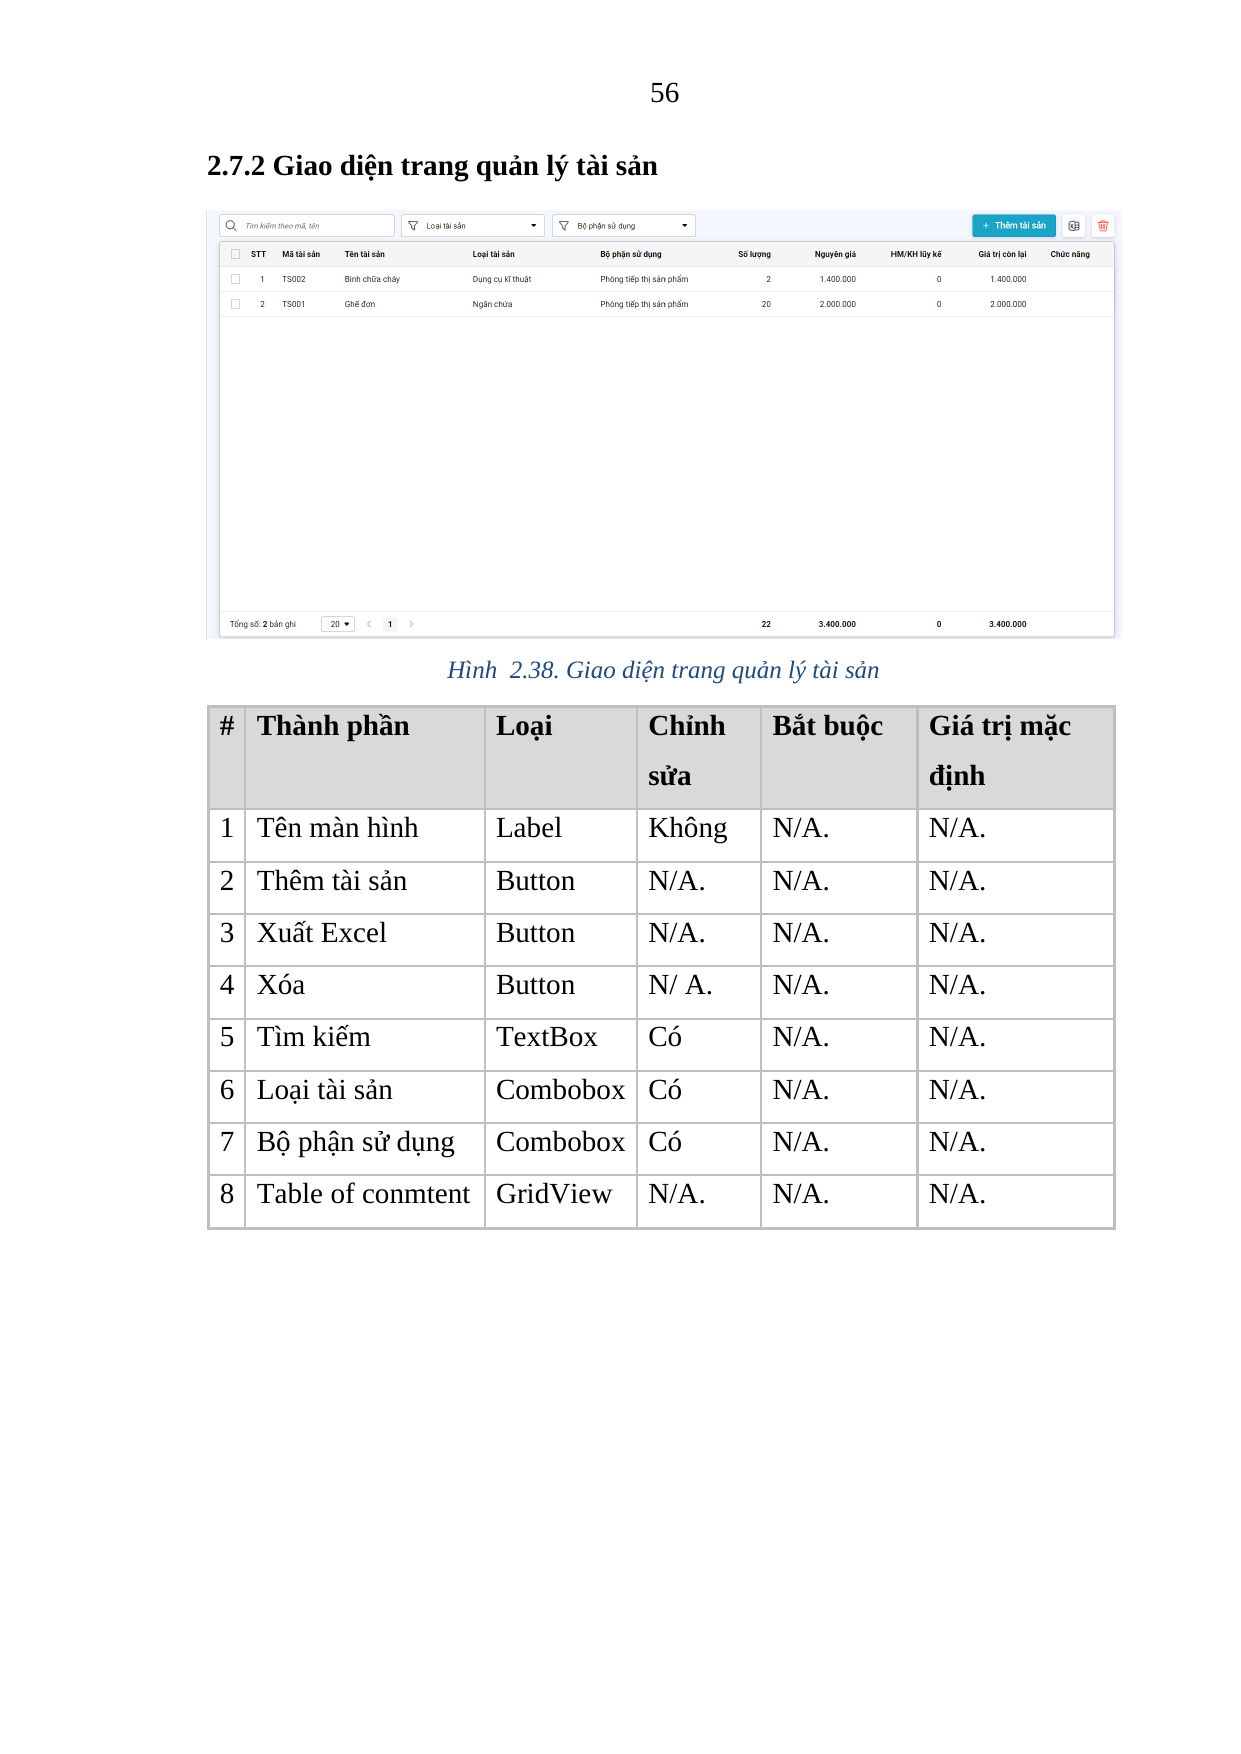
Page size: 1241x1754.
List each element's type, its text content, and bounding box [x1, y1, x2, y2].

table_cell Combobox [486, 1124, 636, 1174]
table_cell Loại tài sản [246, 1072, 484, 1122]
table_cell N/A. [762, 810, 916, 861]
table_cell N/A. [919, 915, 1113, 965]
table_cell N/A. [762, 967, 916, 1017]
table_cell Tìm kiếm [246, 1020, 484, 1070]
table_cell 1 [210, 810, 244, 861]
table_cell Tên màn hình [246, 810, 484, 861]
table_cell Bộ phận sử dụng [246, 1124, 484, 1174]
table_cell N/A. [919, 1176, 1113, 1227]
subtitle 2.7.2 Giao diện trang quản lý tài sản [207, 148, 1122, 181]
table_cell Thêm tài sản [246, 863, 484, 913]
table_cell Không [638, 810, 760, 861]
table_cell N/A. [638, 915, 760, 965]
table_header Loại [486, 708, 636, 808]
table_cell N/A. [638, 1176, 760, 1227]
table_cell 8 [210, 1176, 244, 1227]
table_cell Button [486, 967, 636, 1017]
table_cell Label [486, 810, 636, 861]
picture [206, 210, 1123, 639]
table_cell 2 [210, 863, 244, 913]
table_cell N/A. [638, 863, 760, 913]
table_header Thành phần [246, 708, 484, 808]
table_cell Xuất Excel [246, 915, 484, 965]
table_cell TextBox [486, 1020, 636, 1070]
table_header Giá trị mặc định [919, 708, 1113, 808]
table_cell N/A. [762, 915, 916, 965]
table_cell GridView [486, 1176, 636, 1227]
table_cell N/A. [919, 863, 1113, 913]
table_header Bắt buộc [762, 708, 916, 808]
table_cell Có [638, 1124, 760, 1174]
table_cell N/A. [919, 1020, 1113, 1070]
table_cell N/A. [762, 1124, 916, 1174]
table_cell N/A. [919, 967, 1113, 1017]
table_cell 3 [210, 915, 244, 965]
table_cell N/A. [762, 1176, 916, 1227]
table_cell 7 [210, 1124, 244, 1174]
table_header Chỉnh sửa [638, 708, 760, 808]
text Hình 2.38. Giao diện trang quản lý tài sản [207, 655, 1122, 684]
table_cell Xóa [246, 967, 484, 1017]
table_cell N/ A. [638, 967, 760, 1017]
table_cell N/A. [919, 1124, 1113, 1174]
table_cell N/A. [919, 810, 1113, 861]
table_cell 4 [210, 967, 244, 1017]
table_cell N/A. [919, 1072, 1113, 1122]
table_cell Button [486, 915, 636, 965]
table_header # [210, 708, 244, 808]
table_cell Button [486, 863, 636, 913]
table_cell Có [638, 1072, 760, 1122]
table_cell Combobox [486, 1072, 636, 1122]
table_cell N/A. [762, 1072, 916, 1122]
table_cell Có [638, 1020, 760, 1070]
table_cell N/A. [762, 1020, 916, 1070]
table_cell 5 [210, 1020, 244, 1070]
table_cell Table of conmtent [246, 1176, 484, 1227]
table_cell 6 [210, 1072, 244, 1122]
table_cell N/A. [762, 863, 916, 913]
